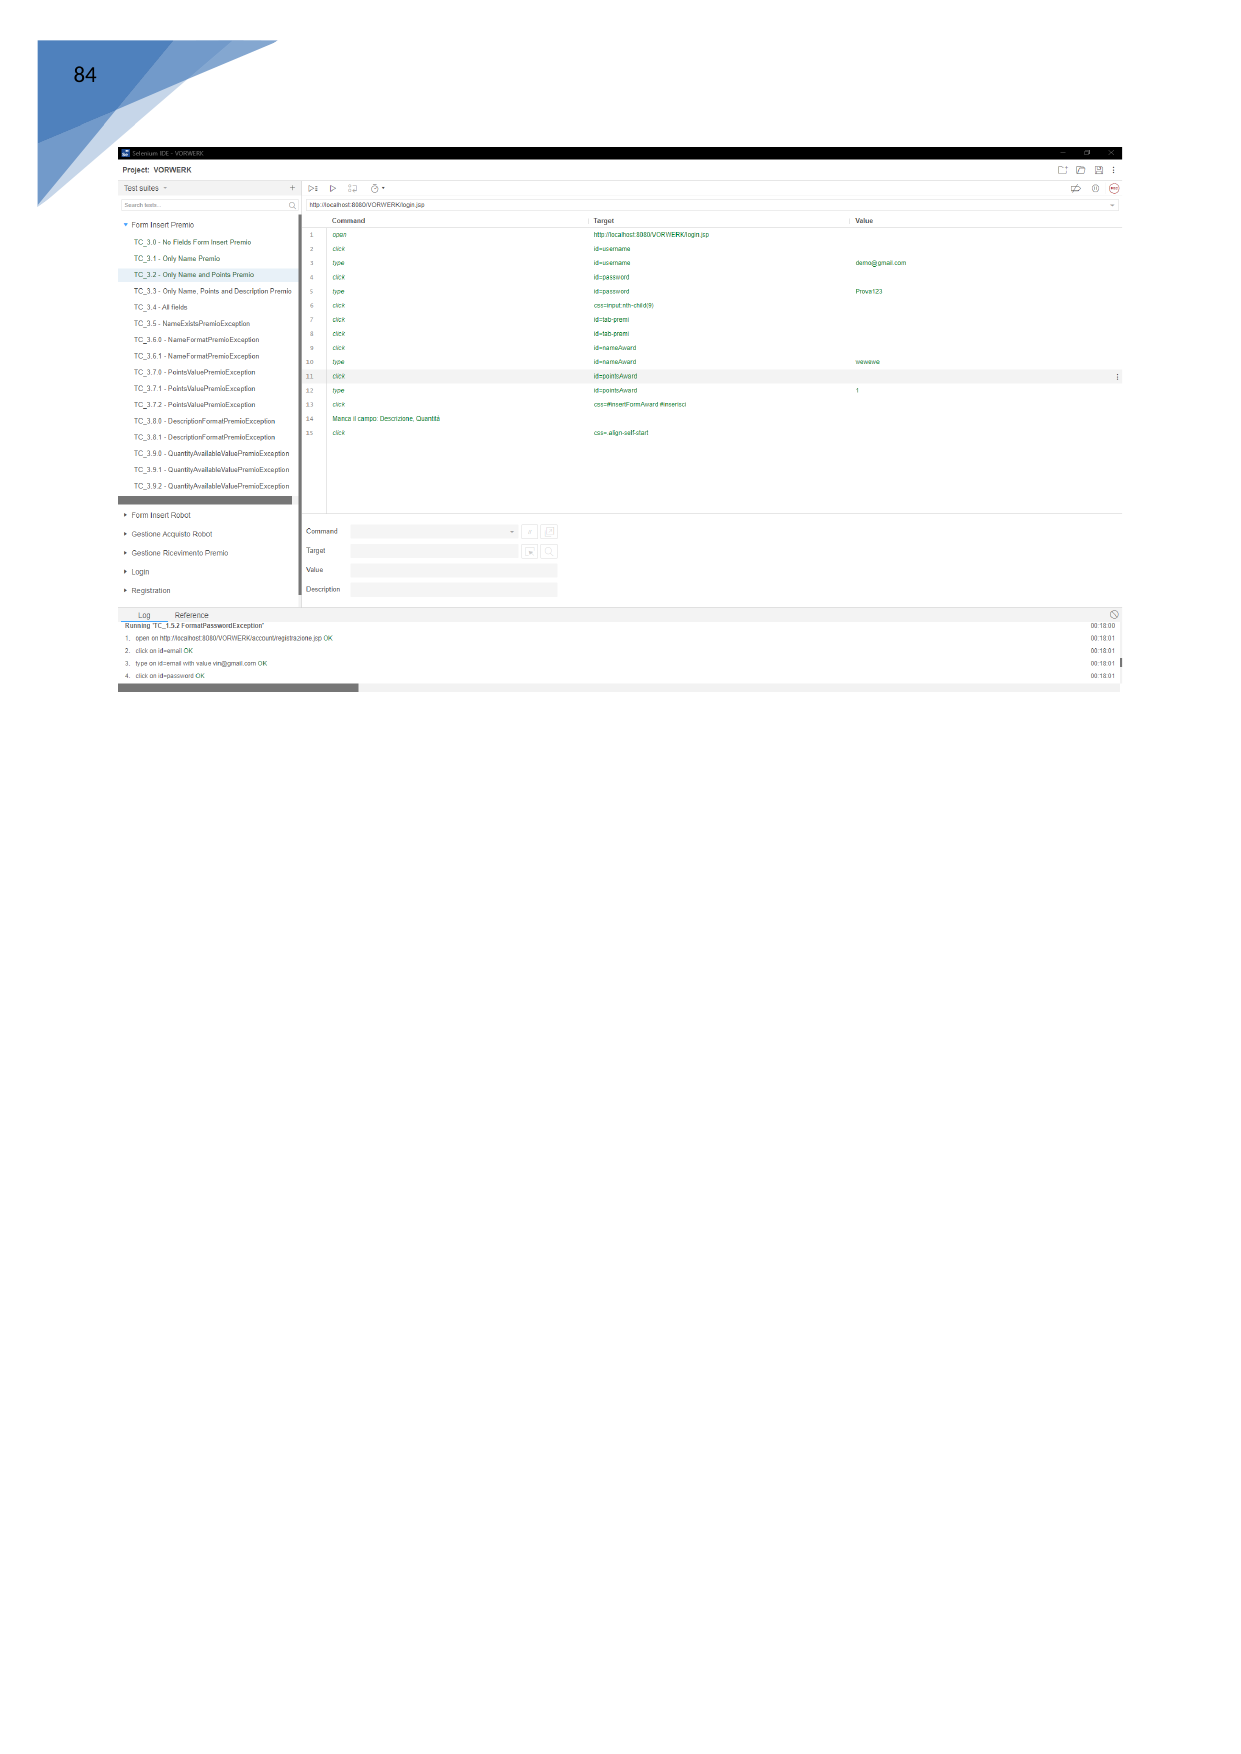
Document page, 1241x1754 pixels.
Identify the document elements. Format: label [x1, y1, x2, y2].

picture [37, 40, 1123, 692]
